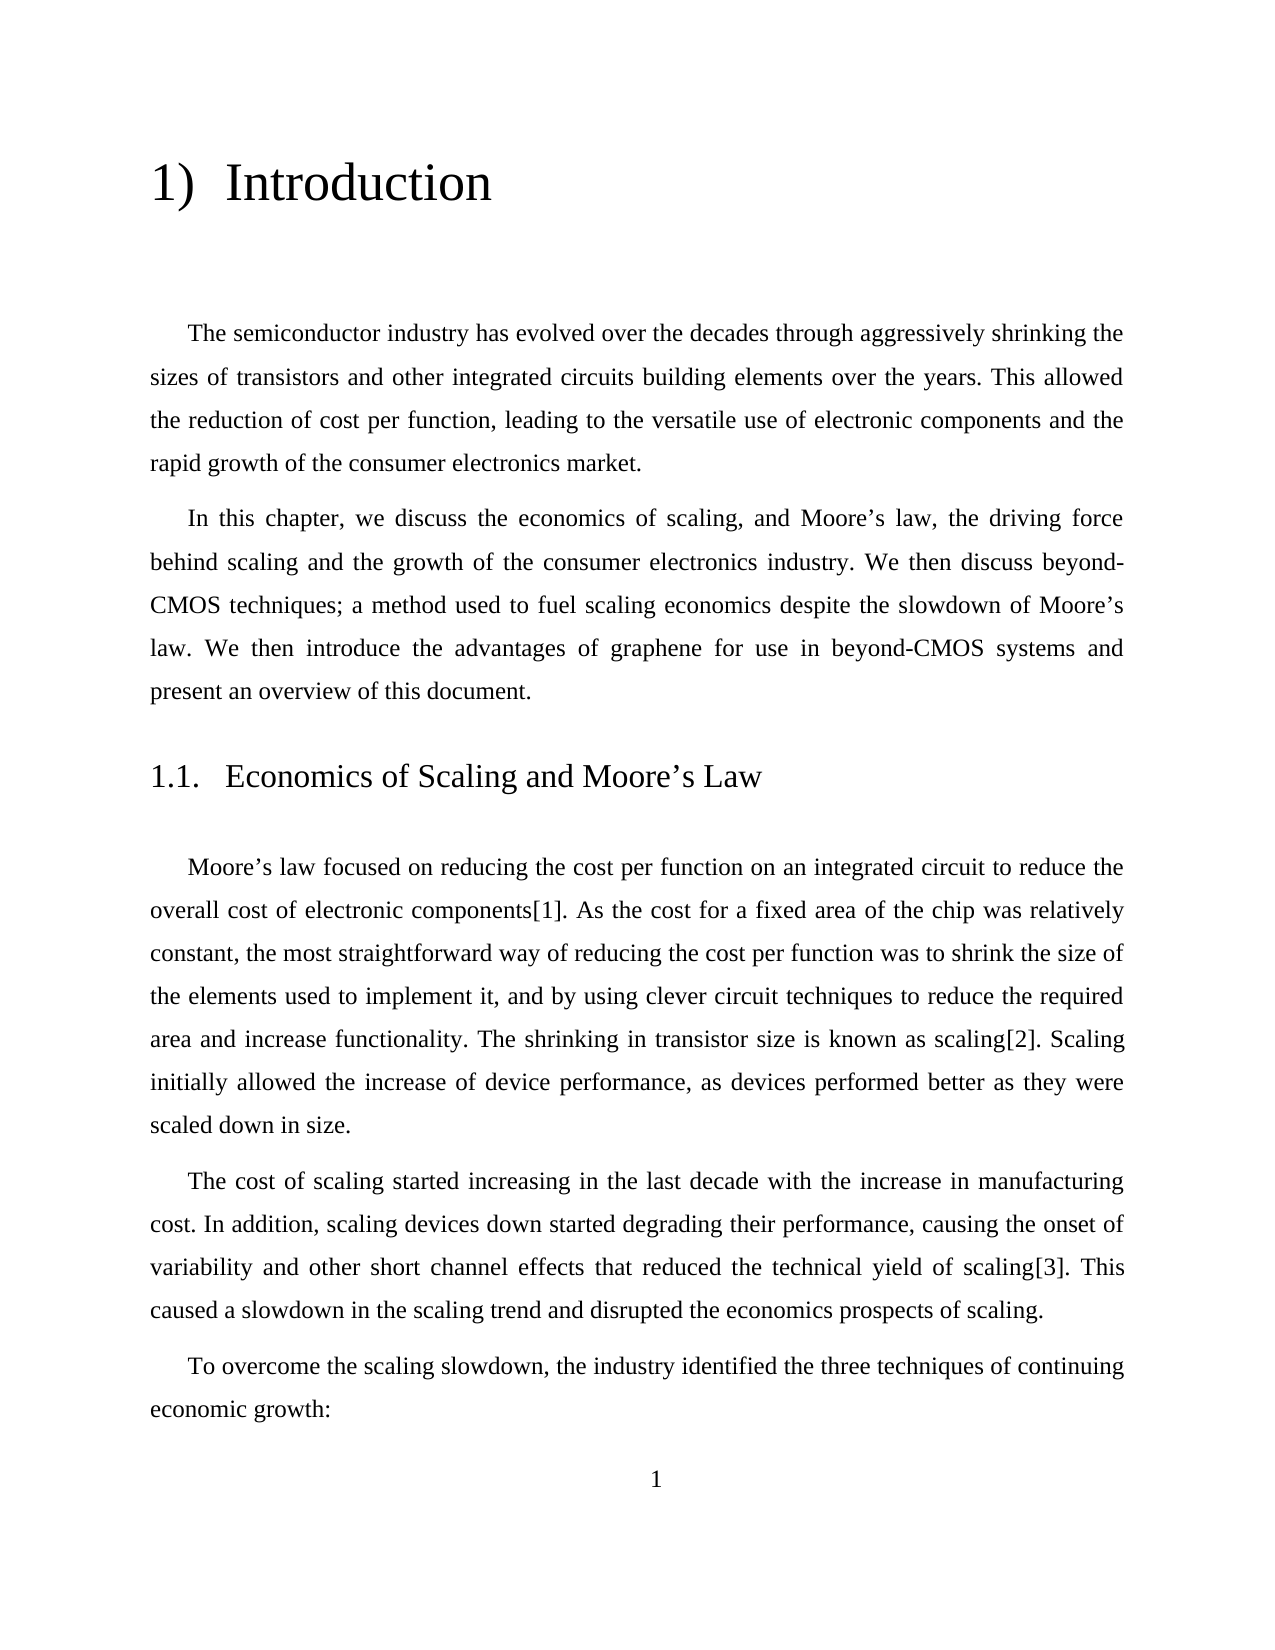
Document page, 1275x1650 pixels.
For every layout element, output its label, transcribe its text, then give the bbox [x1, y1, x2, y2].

subtitle Introduction [150, 150, 1125, 212]
subtitle Economics of Scaling and Moore’s Law [150, 757, 1125, 795]
text In this chapter, we discuss the economics of scaling, and Moore’s law, the driving force behind scaling and the growth of the consumer electronics industry. We then discuss beyond-CMOS techniques; a method used to fuel scaling economics despite the slowdown of Moore’s law. We then introduce the advantages of graphene for use in beyond-CMOS systems and present an overview of this document. [150, 503, 1125, 705]
text To overcome the scaling slowdown, the industry identified the three techniques of continuing economic growth: [150, 1351, 1125, 1423]
text The semiconductor industry has evolved over the decades through aggressively shrinking the sizes of transistors and other integrated circuits building elements over the years. This allowed the reduction of cost per function, leading to the versatile use of electronic components and the rapid growth of the consumer electronics market. [150, 318, 1125, 477]
text Moore’s law focused on reducing the cost per function on an integrated circuit to reduce the overall cost of electronic components[1]. As the cost for a fixed area of the chip was relatively constant, the most straightforward way of reducing the cost per function was to shrink the size of the elements used to implement it, and by using clever circuit techniques to reduce the required area and increase functionality. The shrinking in transistor size is known as scaling[2]. Scaling initially allowed the increase of device performance, as devices performed better as they were scaled down in size. [150, 852, 1125, 1139]
text The cost of scaling started increasing in the last decade with the increase in manufacturing cost. In addition, scaling devices down started degrading their performance, causing the onset of variability and other short channel effects that reduced the technical yield of scaling[3]. This caused a slowdown in the scaling trend and disrupted the economics prospects of scaling. [150, 1166, 1125, 1324]
